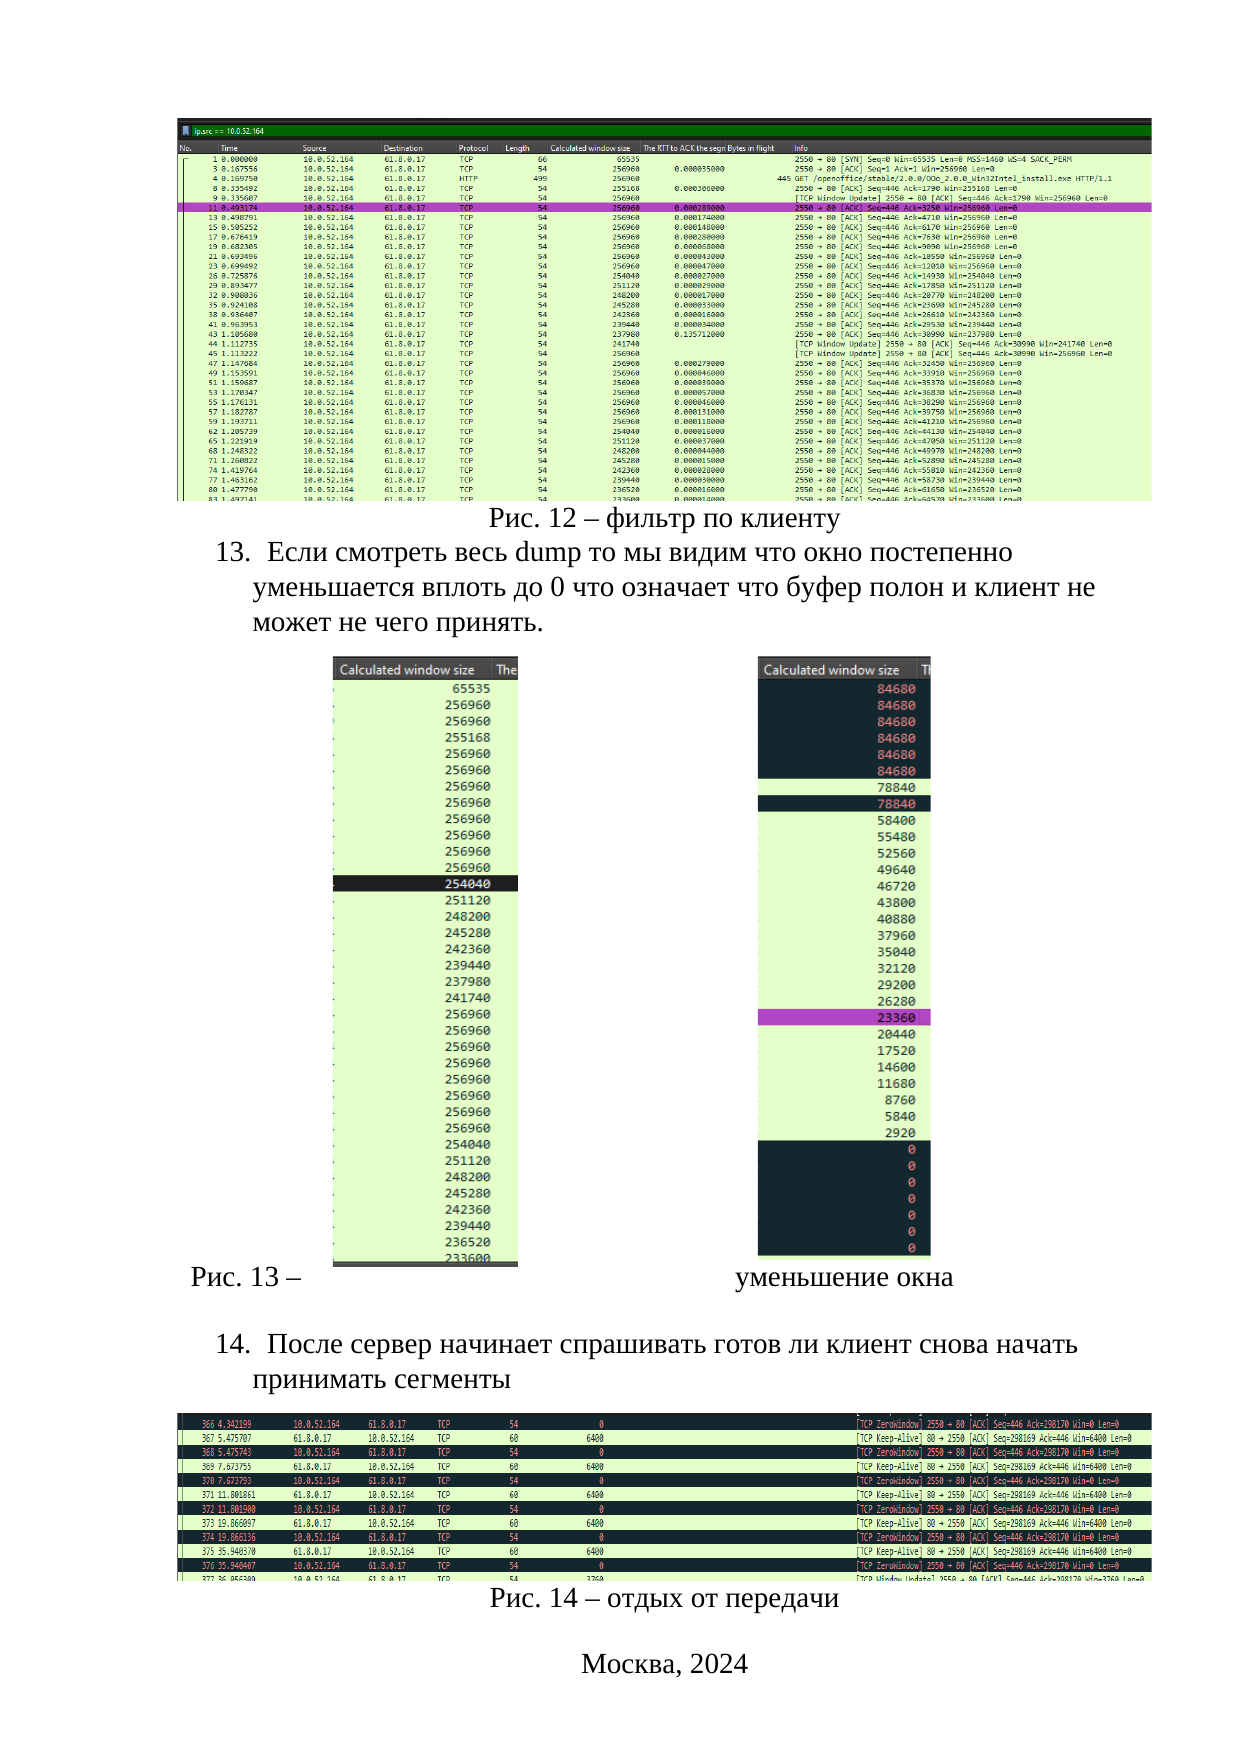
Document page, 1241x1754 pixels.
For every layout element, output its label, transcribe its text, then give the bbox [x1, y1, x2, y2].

list Если смотреть весь dump то мы видим что окно постепенно уменьшается вплоть до 0 что означает что буфер полон и клиент не может не чего принять. [215, 534, 1152, 638]
picture [757, 656, 931, 1260]
text Рис. 14 – отдых от передачи [177, 1581, 1152, 1614]
picture [177, 118, 1152, 501]
text Рис. 12 – фильтр по клиенту [177, 501, 1152, 534]
text Рис. 13 – уменьшение окна [177, 1259, 1152, 1293]
picture [332, 656, 518, 1267]
picture [177, 1413, 1152, 1581]
list После сервер начинает спрашивать готов ли клиент снова начать принимать сегменты [215, 1326, 1152, 1395]
